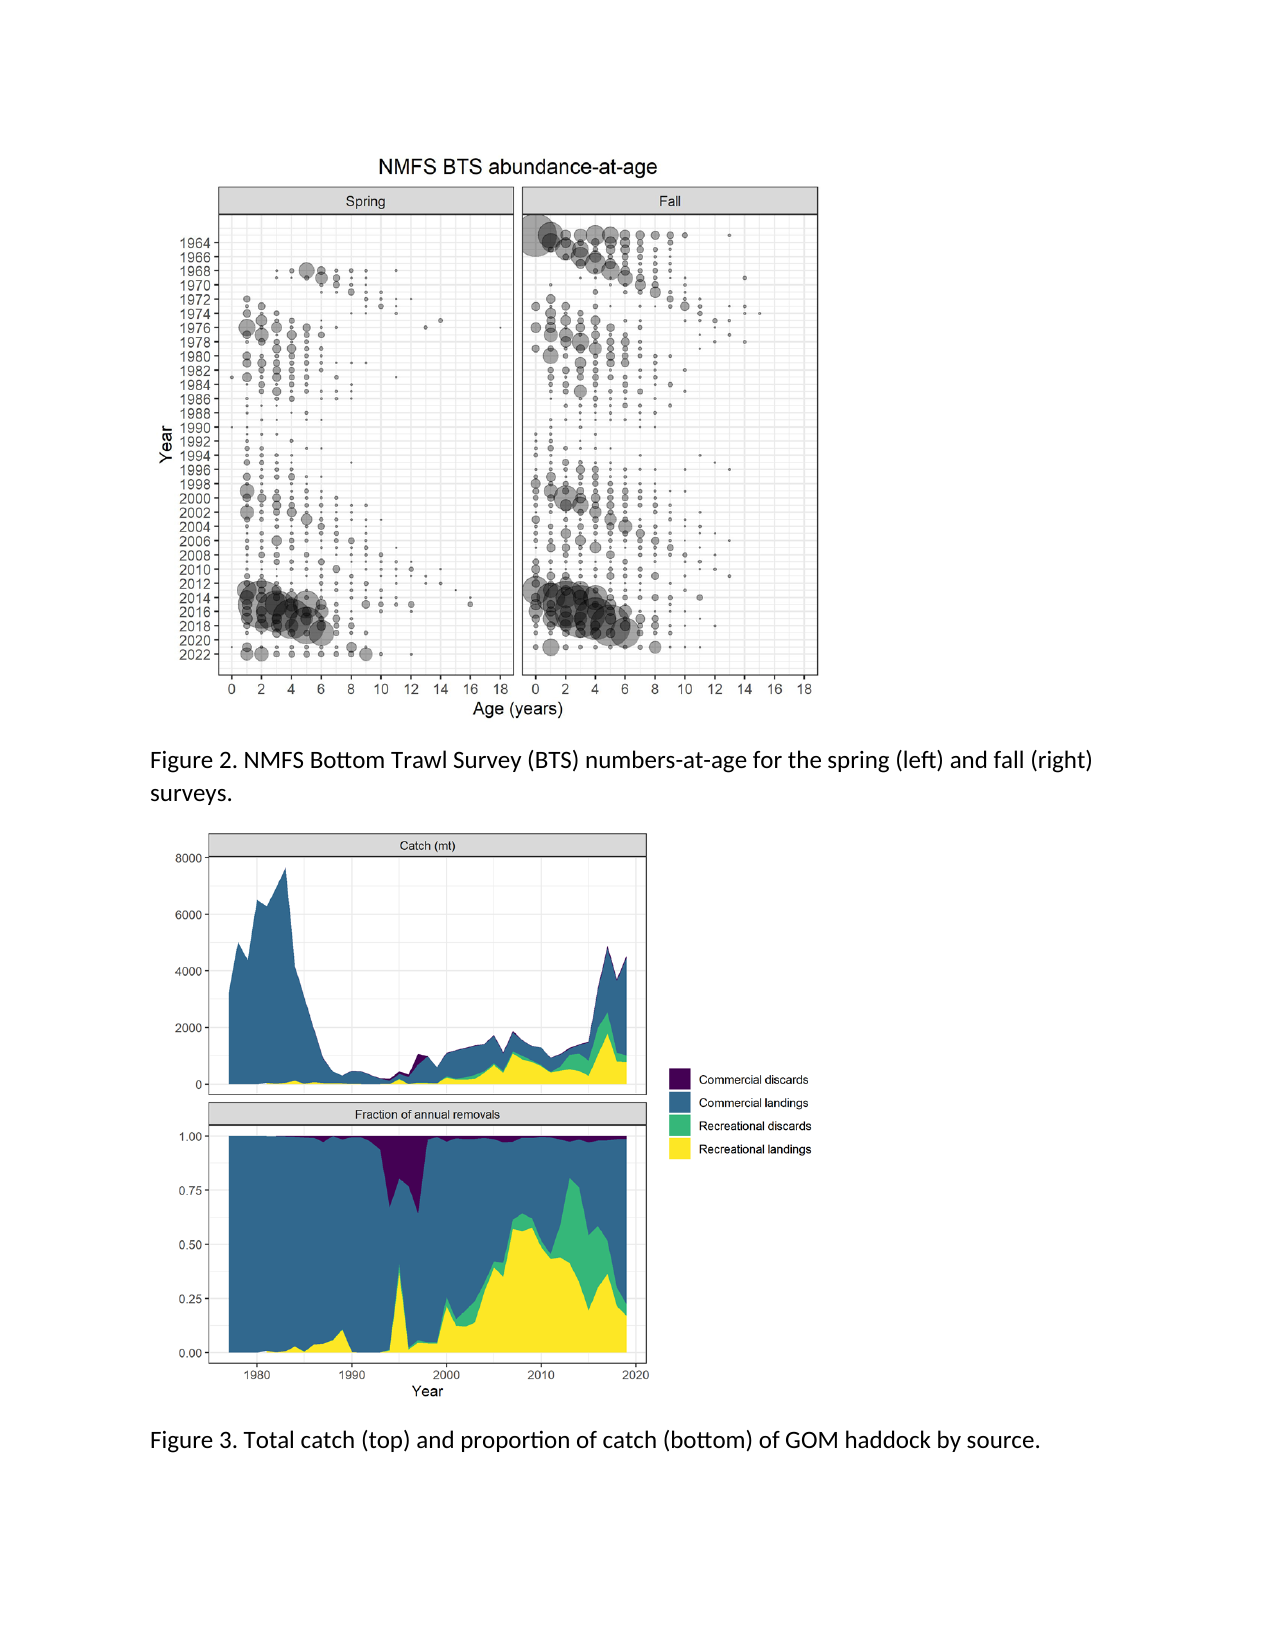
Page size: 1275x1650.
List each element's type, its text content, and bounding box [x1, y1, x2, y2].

text Figure 3. Total catch (top) and proportion of catch (bottom) of GOM haddock by source. [150, 1424, 1125, 1455]
text Figure 2. NMFS Bottom Trawl Survey (BTS) numbers-at-age for the spring (left) and fall (right) surveys. [150, 744, 1125, 808]
picture [150, 150, 826, 726]
picture [150, 826, 826, 1406]
